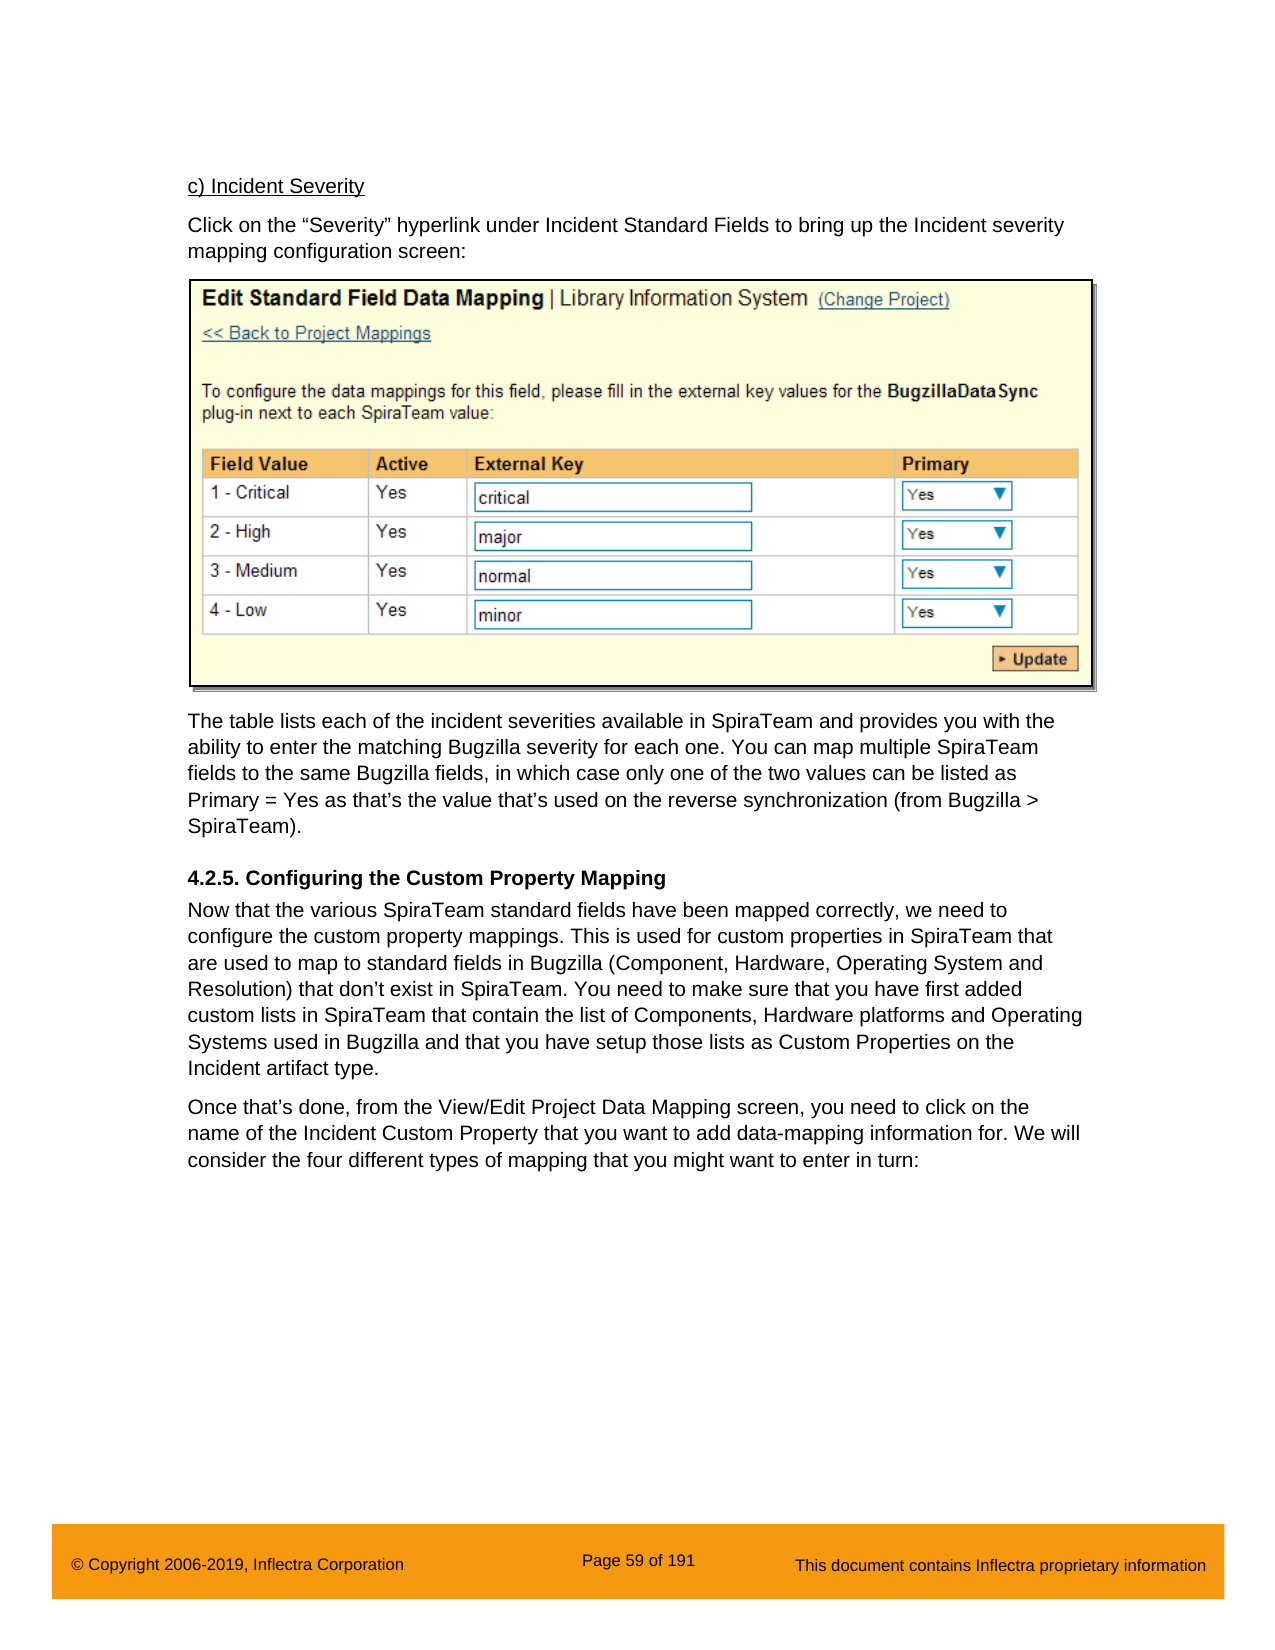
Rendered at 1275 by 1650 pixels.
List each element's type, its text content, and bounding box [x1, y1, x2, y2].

subtitle 4.2.5. Configuring the Custom Property Mapping [187, 865, 1087, 889]
text Click on the “Severity” hyperlink under Incident Standard Fields to bring up the Incident severity mapping configuration screen: [187, 213, 1087, 263]
text Once that’s done, from the View/Edit Project Data Mapping screen, you need to click on the name of the Incident Custom Property that you want to add data-mapping information for. We will consider the four different types of mapping that you might want to enter in turn: [187, 1095, 1087, 1172]
text The table lists each of the incident severities available in SpiraTeam and provides you with the ability to enter the matching Bugzilla severity for each one. You can map multiple SpiraTeam fields to the same Bugzilla fields, in which case only one of the two values can be listed as Primary = Yes as that’s the value that’s used on the reverse synchronization (from Bugzilla > SpiraTeam). [187, 708, 1087, 838]
text Now that the various SpiraTeam standard fields have been mapped correctly, we need to configure the custom property mappings. This is used for custom properties in SpiraTeam that are used to map to standard fields in Bugzilla (Component, Hardware, Operating System and Resolution) that don’t exist in SpiraTeam. You need to make sure that you have first added custom lists in SpiraTeam that contain the list of Components, Hardware platforms and Operating Systems used in Bugzilla and that you have setup those lists as Custom Properties on the Incident artifact type. [187, 898, 1087, 1080]
text c) Incident Severity [187, 174, 1087, 198]
picture [191, 281, 1091, 685]
